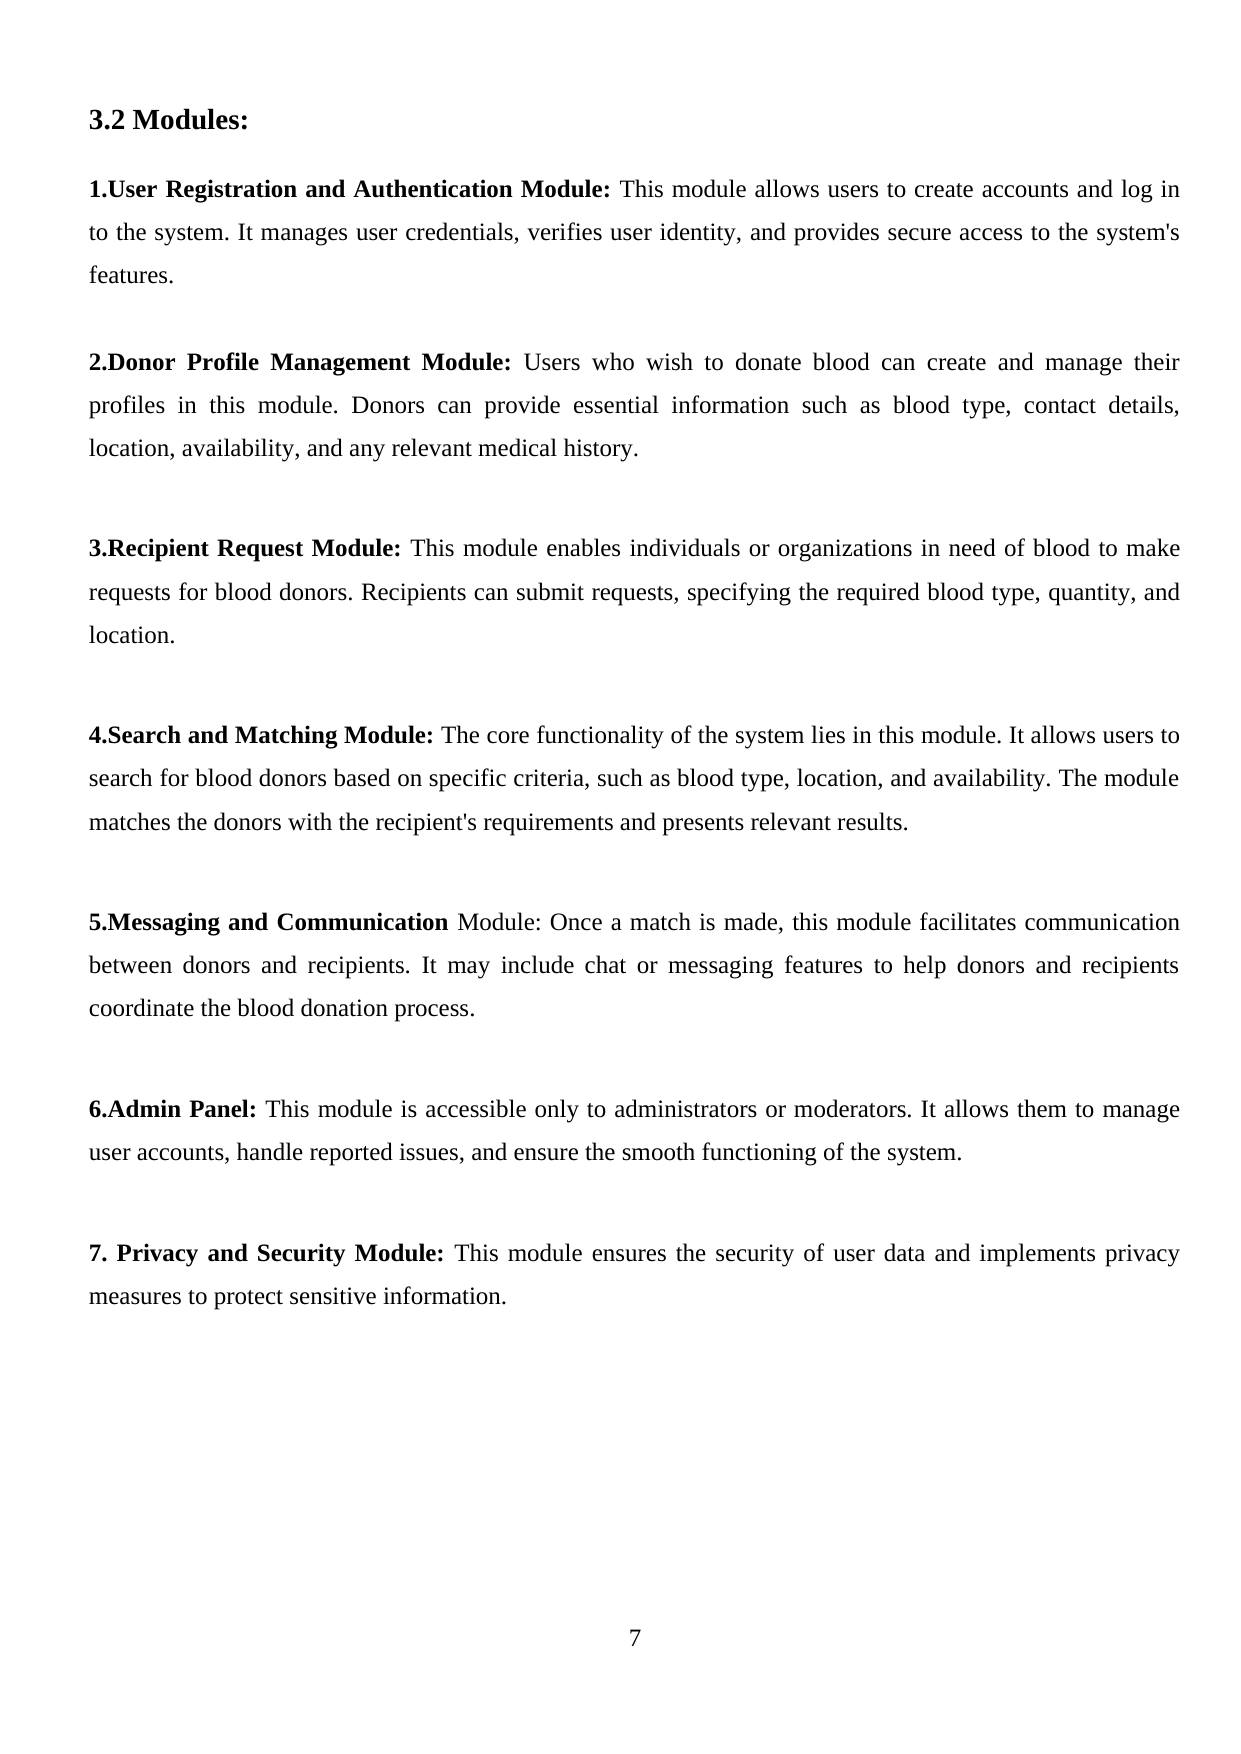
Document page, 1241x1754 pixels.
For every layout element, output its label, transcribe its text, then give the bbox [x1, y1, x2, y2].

text 2.Donor Profile Management Module: Users who wish to donate blood can create and manage their profiles in this module. Donors can provide essential information such as blood type, contact details, location, availability, and any relevant medical history. [89, 347, 1181, 462]
text 6.Admin Panel: This module is accessible only to administrators or moderators. It allows them to manage user accounts, handle reported issues, and ensure the smooth functioning of the system. [89, 1094, 1181, 1166]
text 7. Privacy and Security Module: This module ensures the security of user data and implements privacy measures to protect sensitive information. [89, 1238, 1181, 1310]
text 3.Recipient Request Module: This module enables individuals or organizations in need of blood to make requests for blood donors. Recipients can submit requests, specifying the required blood type, quantity, and location. [89, 533, 1181, 648]
text 3.2 Modules: [89, 102, 1181, 136]
text 4.Search and Matching Module: The core functionality of the system lies in this module. It allows users to search for blood donors based on specific criteria, such as blood type, location, and availability. The module matches the donors with the recipient's requirements and presents relevant results. [89, 720, 1181, 835]
text 1.User Registration and Authentication Module: This module allows users to create accounts and log in to the system. It manages user credentials, verifies user identity, and provides secure access to the system's features. [89, 174, 1181, 289]
text 5.Messaging and Communication Module: Once a match is made, this module facilitates communication between donors and recipients. It may include chat or messaging features to help donors and recipients coordinate the blood donation process. [89, 907, 1181, 1022]
